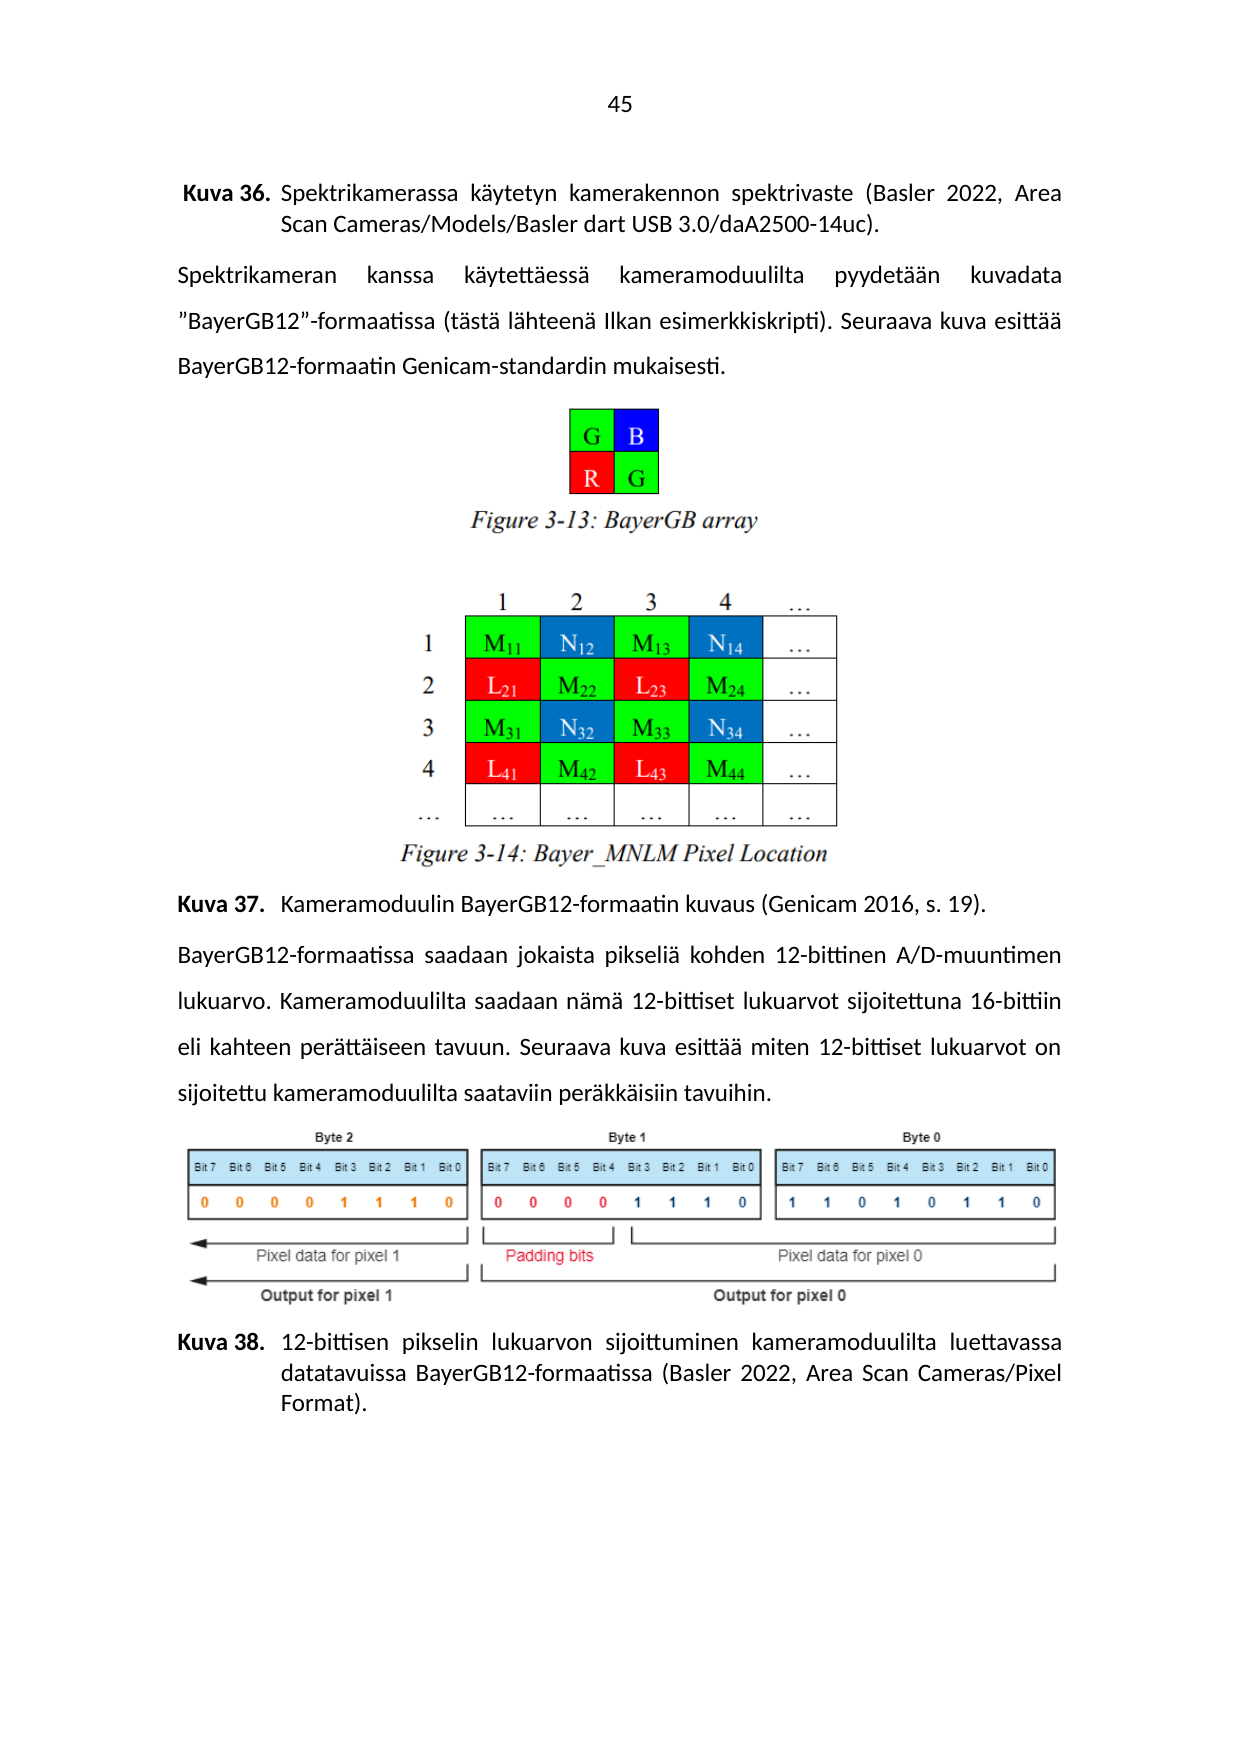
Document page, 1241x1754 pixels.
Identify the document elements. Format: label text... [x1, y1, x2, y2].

text Spektrikameran kanssa käytettäessä kameramoduulilta pyydetään kuvadata ”BayerGB12”-formaatissa (tästä lähteenä Ilkan esimerkkiskripti). Seuraava kuva esittää BayerGB12-formaatin Genicam-standardin mukaisesti. [177, 259, 1063, 381]
text Kuva 38. 12-bittisen pikselin lukuarvon sijoittuminen kameramoduulilta luettavassa datatavuissa BayerGB12-formaatissa (Basler 2022, Area Scan Cameras/Pixel Format). [177, 1326, 1063, 1418]
text Kuva 36. Spektrikamerassa käytetyn kamerakennon spektrivaste (Basler 2022, Area Scan Cameras/Models/Basler dart USB 3.0/daA2500-14uc). [177, 177, 1063, 238]
picture [388, 396, 852, 876]
text BayerGB12-formaatissa saadaan jokaista pikseliä kohden 12-bittinen A/D-muuntimen lukuarvo. Kameramoduulilta saadaan nämä 12-bittiset lukuarvot sijoitettuna 16-bittiin eli kahteen perättäiseen tavuun. Seuraava kuva esittää miten 12-bittiset lukuarvot on sijoitettu kameramoduulilta saataviin peräkkäisiin tavuihin. [177, 939, 1063, 1107]
text Kuva 37. Kameramoduulin BayerGB12-formaatin kuvaus (Genicam 2016, s. 19). [177, 888, 1063, 919]
picture [177, 1122, 1063, 1314]
